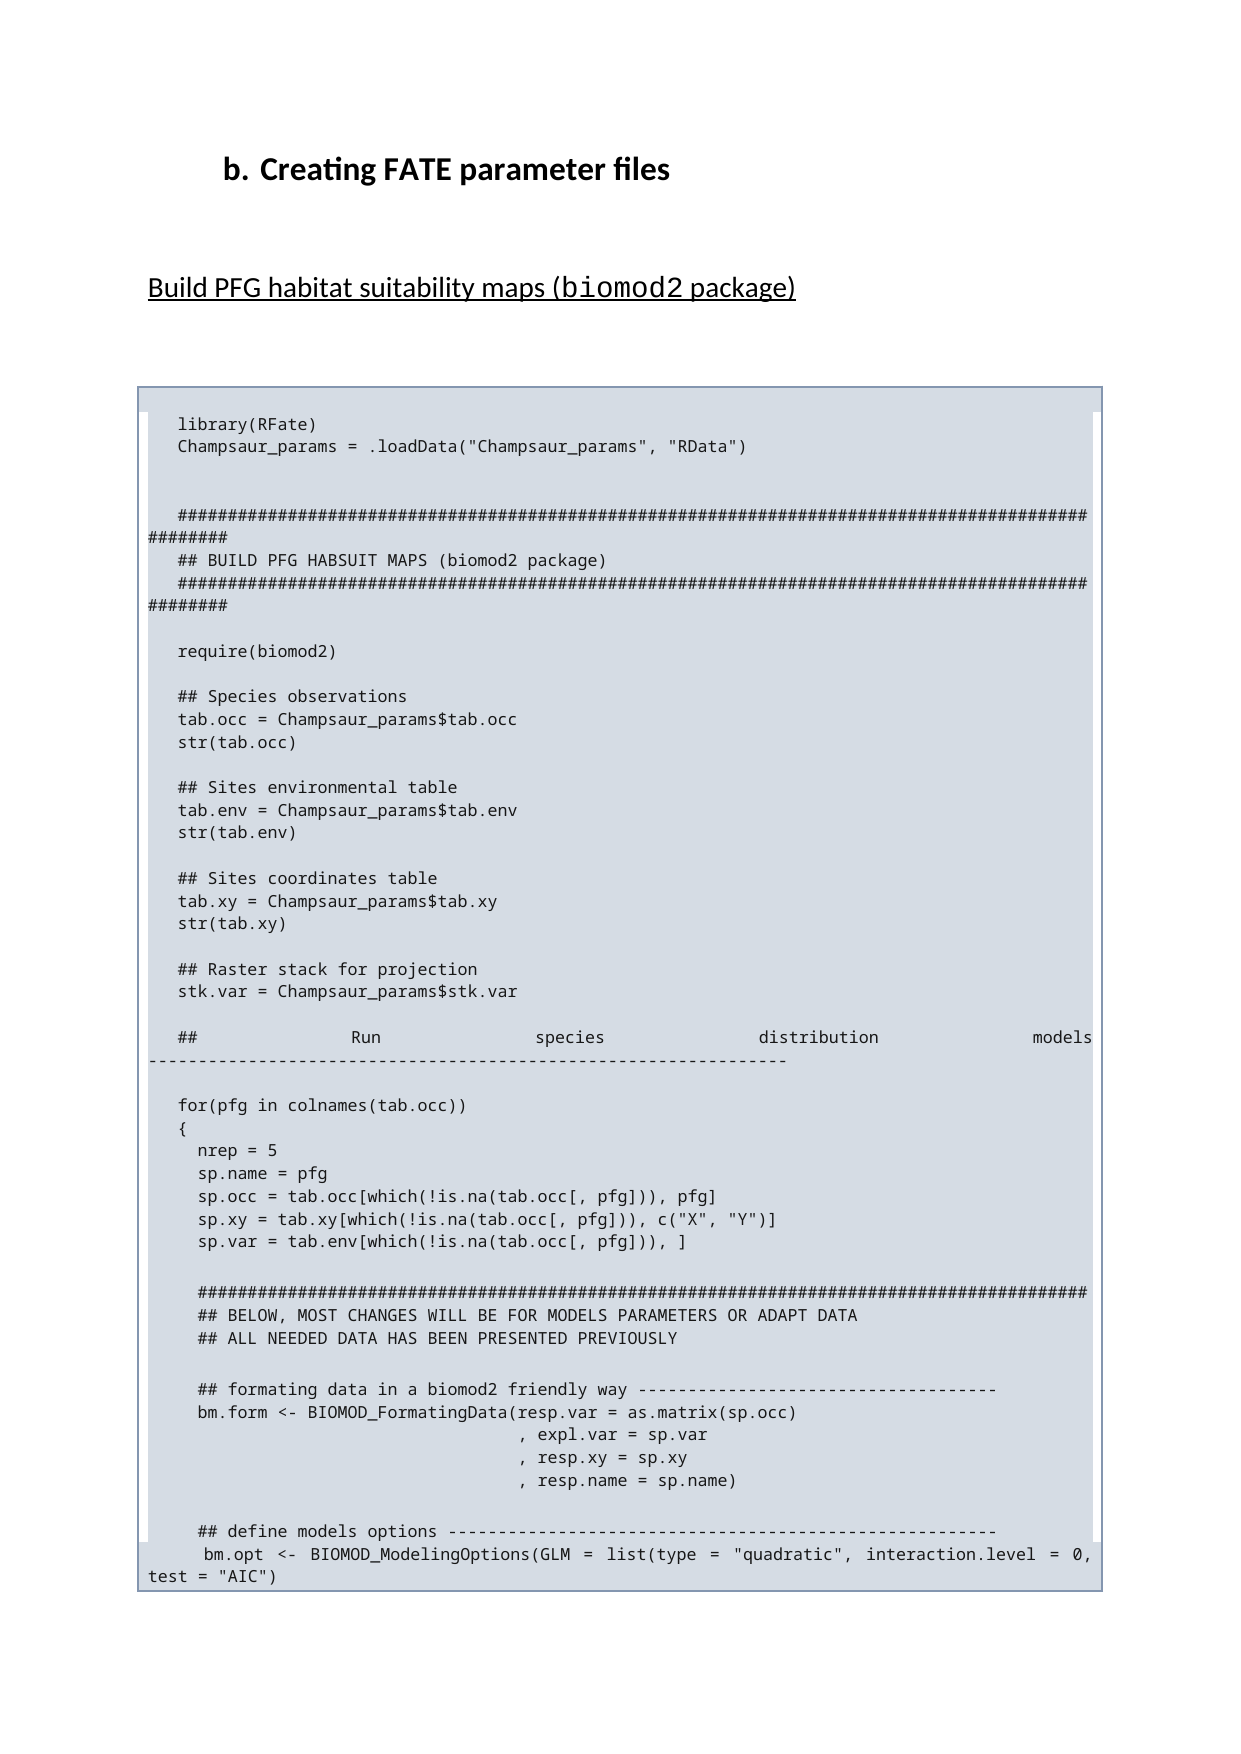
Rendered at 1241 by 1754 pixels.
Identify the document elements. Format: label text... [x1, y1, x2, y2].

list Creating FATE parameter files [223, 148, 1093, 188]
text ## define models options ------------------------------------------------------- [148, 1519, 1093, 1538]
text ## BELOW, MOST CHANGES WILL BE FOR MODELS PARAMETERS OR ADAPT DATA [148, 1304, 1093, 1326]
text { [148, 1116, 1093, 1139]
text require(biomod2) [148, 639, 1093, 662]
text ## Run species distribution models ---------------------------------------------------------------- [148, 1026, 1093, 1071]
text bm.opt <- BIOMOD_ModelingOptions(GLM = list(type = "quadratic", interaction.level = 0, test = "AIC") [139, 1538, 1101, 1590]
text ######################################################################################### [148, 1281, 1093, 1304]
text sp.name = pfg [148, 1162, 1093, 1184]
text Build PFG habitat suitability maps (biomod2 package) [148, 269, 1093, 306]
text sp.var = tab.env[which(!is.na(tab.occ[, pfg])), ] [148, 1230, 1093, 1253]
text nrep = 5 [148, 1139, 1093, 1162]
text ## BUILD PFG HABSUIT MAPS (biomod2 package) [148, 549, 1093, 571]
text str(tab.xy) [148, 912, 1093, 935]
text str(tab.occ) [148, 730, 1093, 753]
text sp.occ = tab.occ[which(!is.na(tab.occ[, pfg])), pfg] [148, 1184, 1093, 1207]
text ## Sites coordinates table [148, 867, 1093, 889]
text tab.occ = Champsaur_params$tab.occ [148, 708, 1093, 730]
text Champsaur_params = .loadData("Champsaur_params", "RData") [148, 435, 1093, 458]
text ## Raster stack for projection [148, 957, 1093, 980]
text for(pfg in colnames(tab.occ)) [148, 1094, 1093, 1116]
text , resp.xy = sp.xy [148, 1446, 1093, 1468]
text ## ALL NEEDED DATA HAS BEEN PRESENTED PREVIOUSLY [148, 1326, 1093, 1349]
text ## formating data in a biomod2 friendly way ------------------------------------ [148, 1378, 1093, 1400]
text library(RFate) [148, 412, 1093, 435]
text ################################################################################################### [148, 503, 1093, 549]
text tab.env = Champsaur_params$tab.env [148, 798, 1093, 821]
text tab.xy = Champsaur_params$tab.xy [148, 889, 1093, 912]
text stk.var = Champsaur_params$stk.var [148, 980, 1093, 1003]
text str(tab.env) [148, 821, 1093, 844]
text ################################################################################################### [148, 571, 1093, 617]
text sp.xy = tab.xy[which(!is.na(tab.occ[, pfg])), c("X", "Y")] [148, 1207, 1093, 1230]
text ## Sites environmental table [148, 776, 1093, 798]
text , expl.var = sp.var [148, 1423, 1093, 1446]
text ## Species observations [148, 685, 1093, 708]
text bm.form <- BIOMOD_FormatingData(resp.var = as.matrix(sp.occ) [148, 1400, 1093, 1423]
text , resp.name = sp.name) [148, 1468, 1093, 1491]
